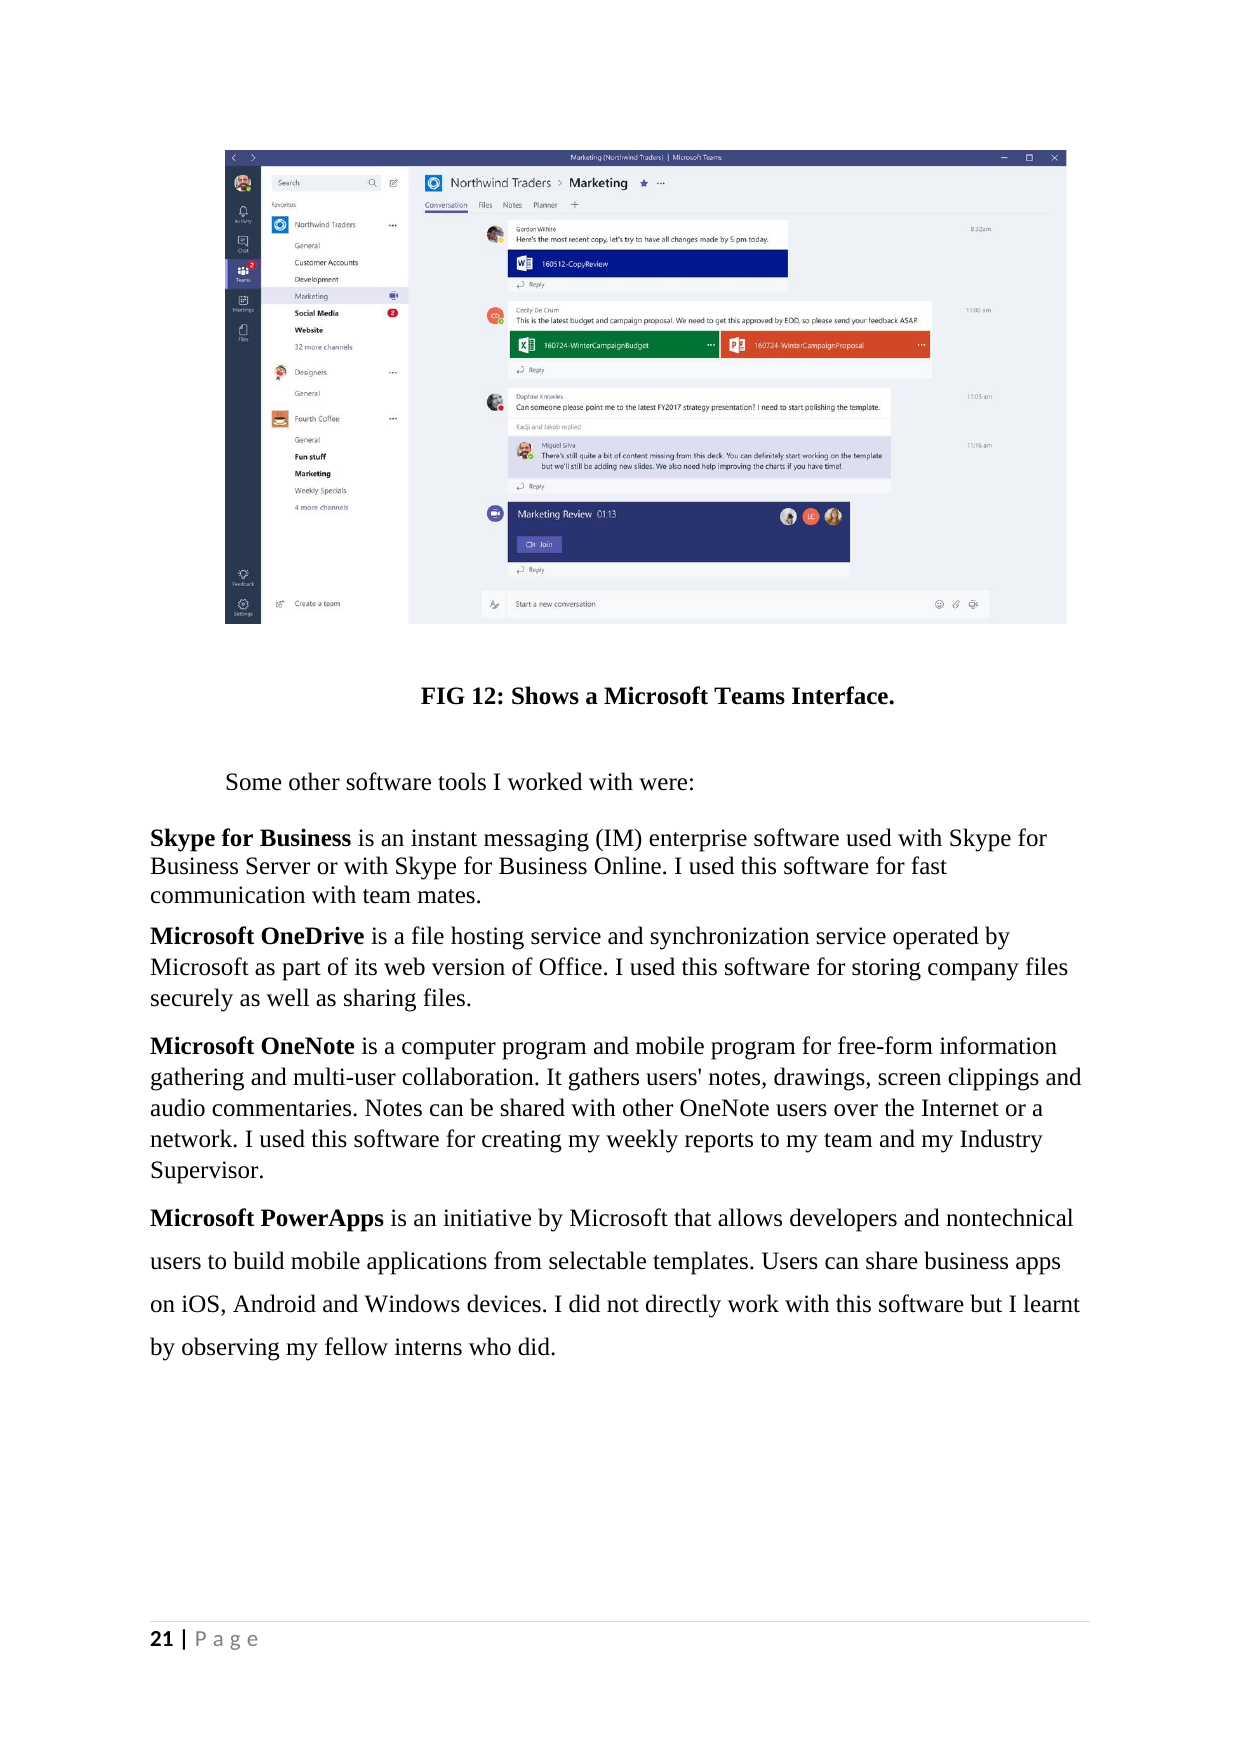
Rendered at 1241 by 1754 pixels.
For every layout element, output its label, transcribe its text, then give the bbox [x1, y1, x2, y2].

text FIG 12: Shows a Microsoft Teams Interface. [150, 681, 1090, 709]
text Microsoft OneDrive is a file hosting service and synchronization service operated by Microsoft as part of its web version of Office. I used this software for storing company files securely as well as sharing files. [150, 921, 1090, 1012]
text Microsoft OneNote is a computer program and mobile program for free-form information gathering and multi-user collaboration. It gathers users' notes, drawings, screen clippings and audio commentaries. Notes can be shared with other OneNote users over the Internet or a network. I used this software for creating my weekly reports to my team and my Industry Supervisor. [150, 1031, 1090, 1184]
text Some other software tools I worked with were: [150, 767, 1090, 796]
picture [225, 150, 1067, 624]
text Skype for Business is an instant messaging (IM) enterprise software used with Skype for Business Server or with Skype for Business Online. I used this software for fast communication with team mates. [150, 823, 1090, 909]
text Microsoft PowerApps is an initiative by Microsoft that allows developers and nontechnical users to build mobile applications from selectable templates. Users can share business apps on iOS, Android and Windows devices. I did not directly work with this software but I learnt by observing my fellow interns who did. [150, 1203, 1090, 1361]
